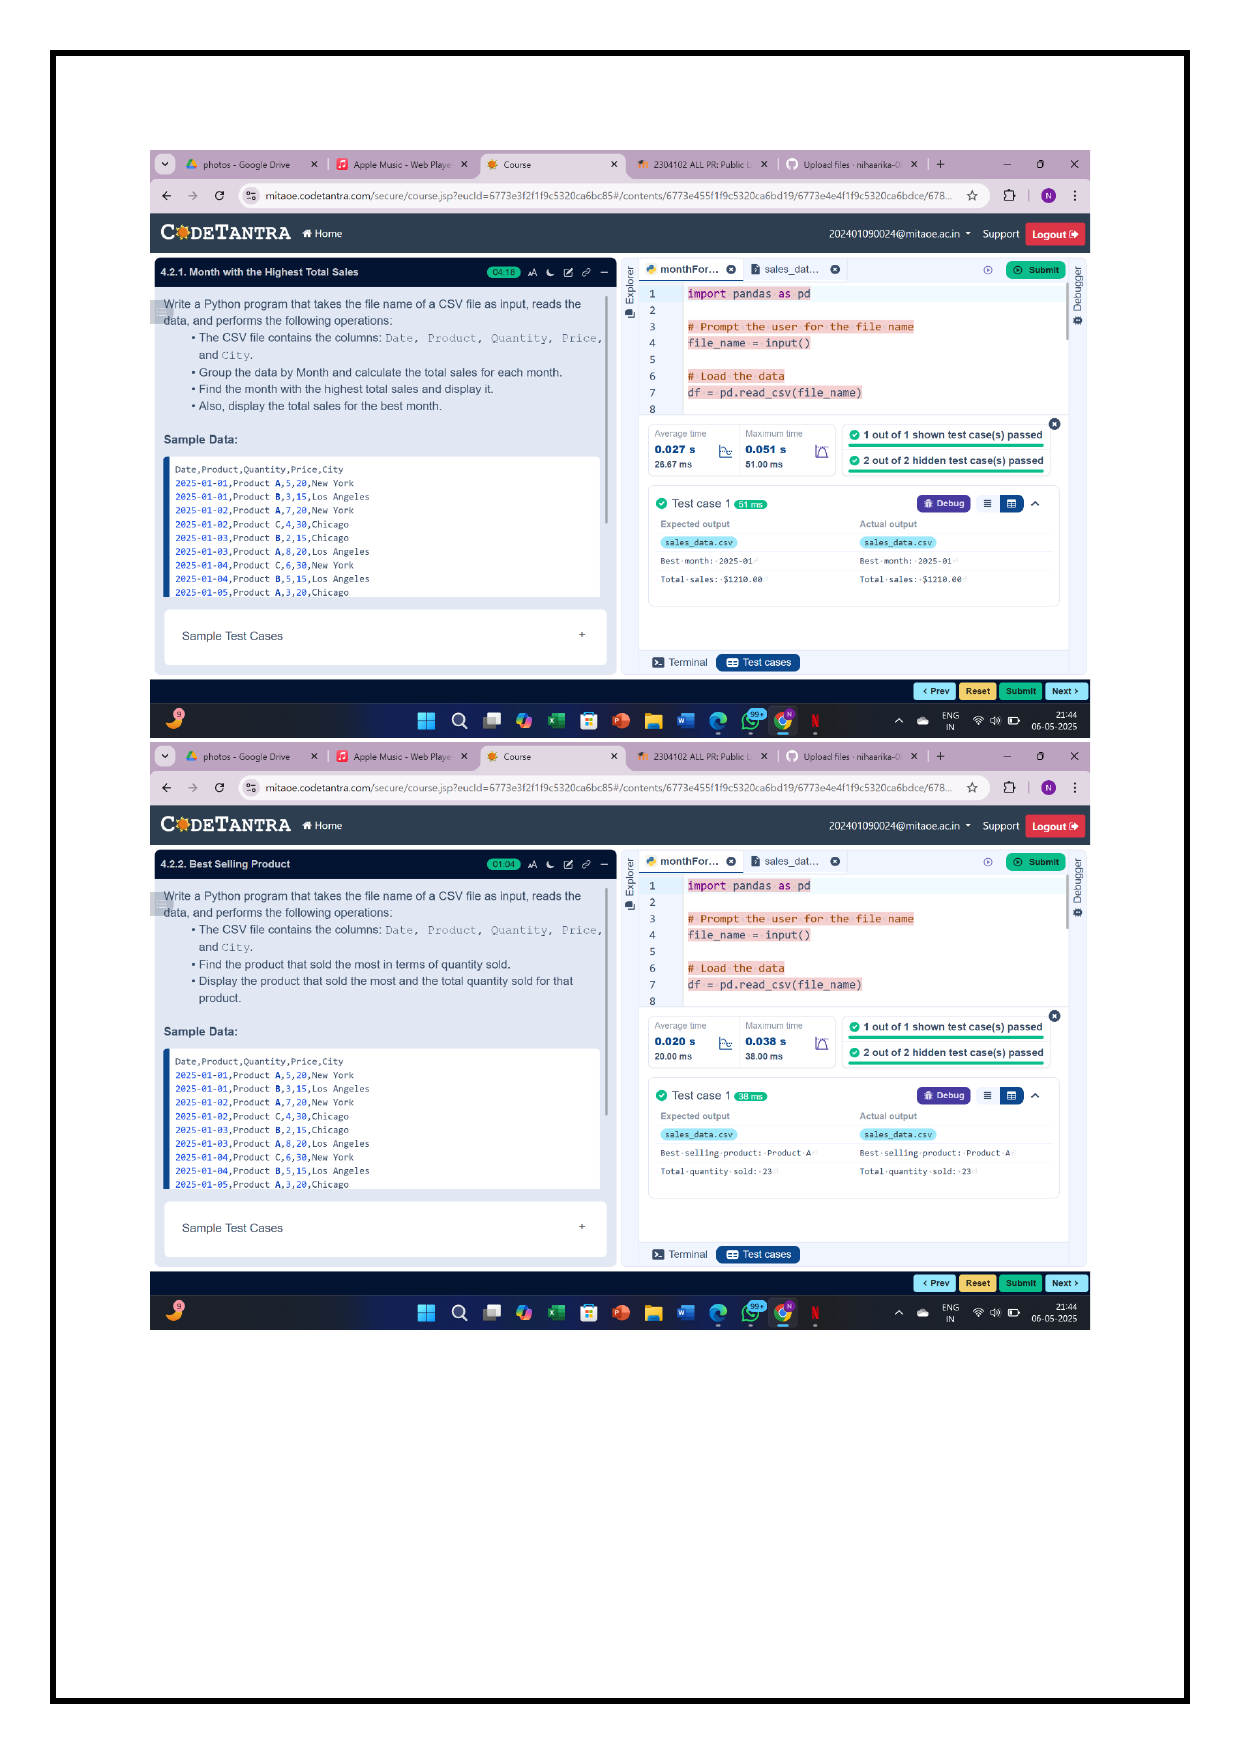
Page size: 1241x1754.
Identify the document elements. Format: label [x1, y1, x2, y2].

picture [150, 150, 1091, 738]
picture [150, 742, 1091, 1330]
